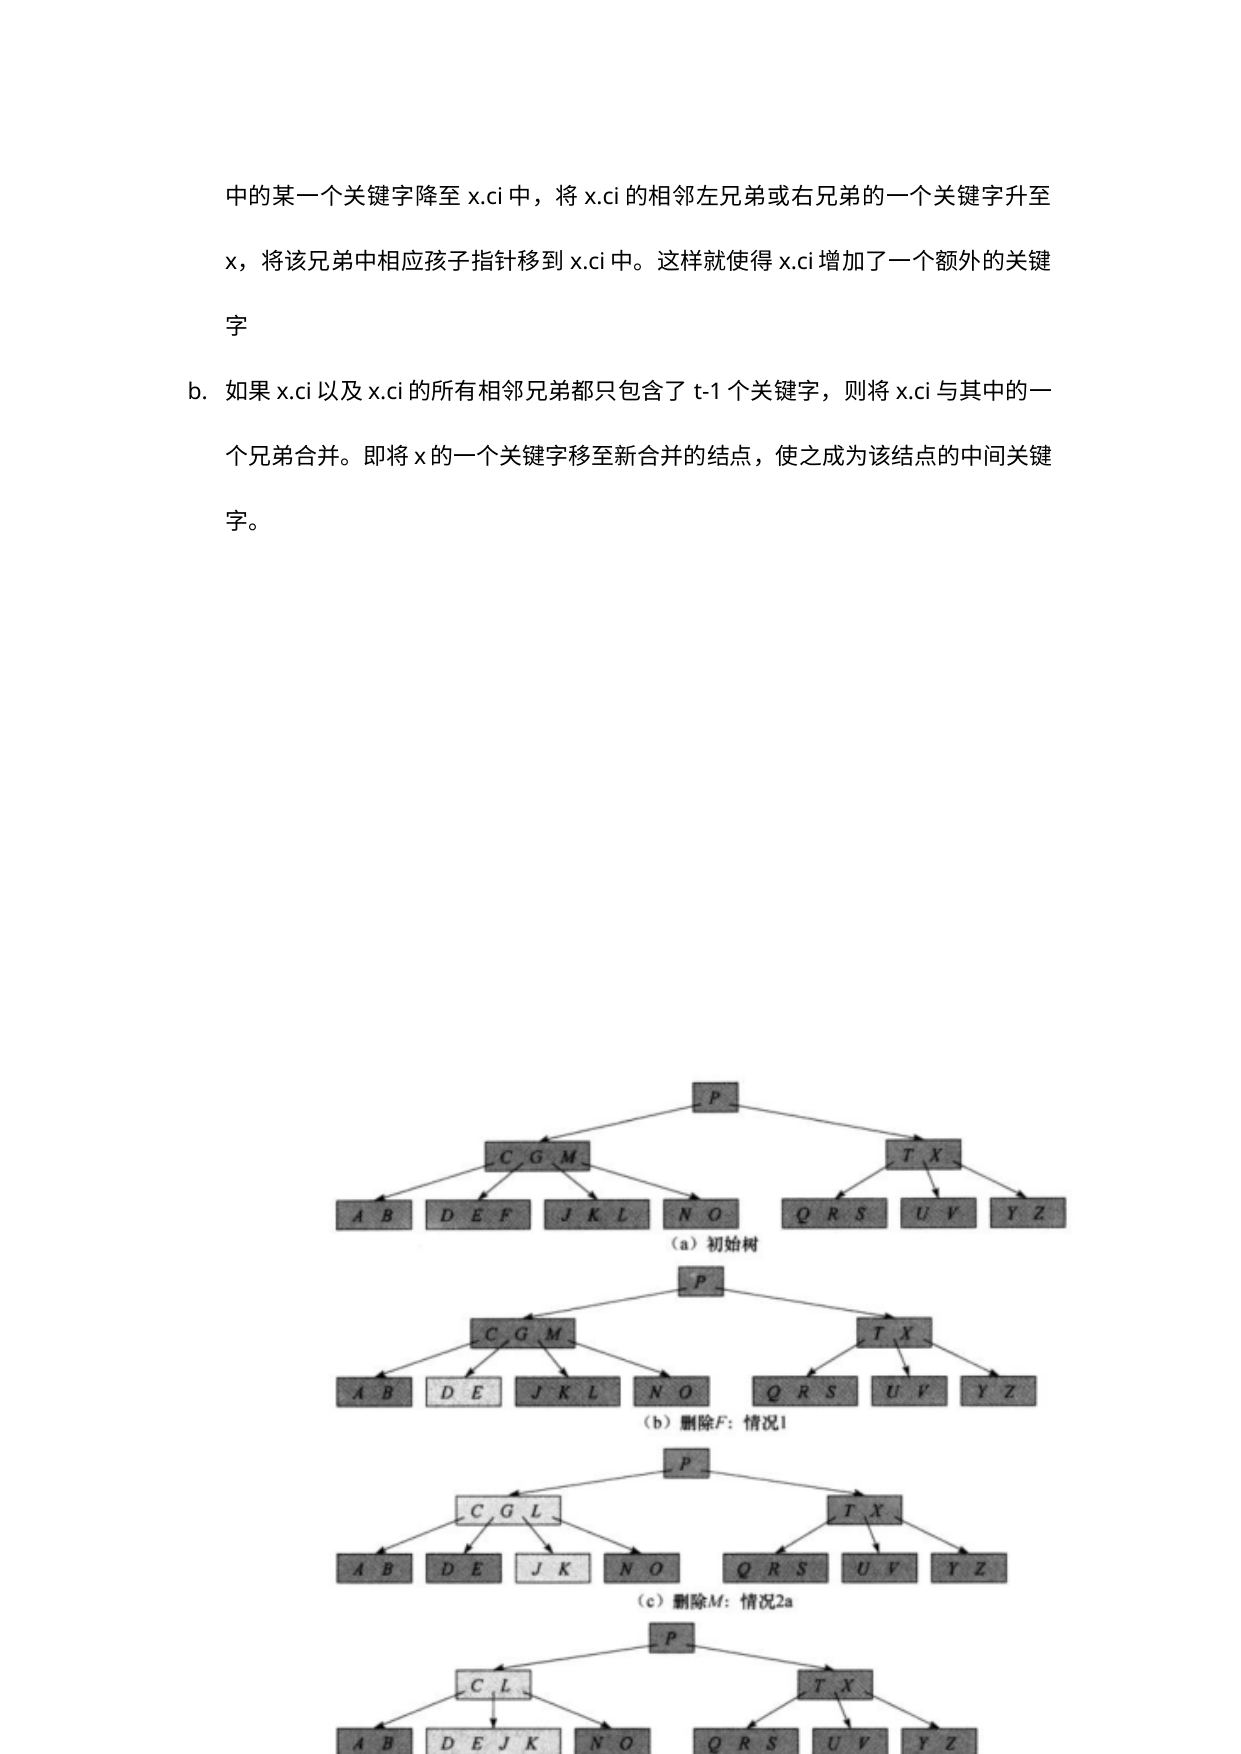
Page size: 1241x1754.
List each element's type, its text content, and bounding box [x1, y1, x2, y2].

list 如果x.ci以及x.ci的所有相邻兄弟都只包含了t-1个关键字，则将x.ci与其中的一个兄弟合并。即将x的一个关键字移至新合并的结点，使之成为该结点的中间关键字。 [187, 357, 1053, 552]
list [187, 162, 1053, 357]
picture [187, 1059, 1172, 1754]
